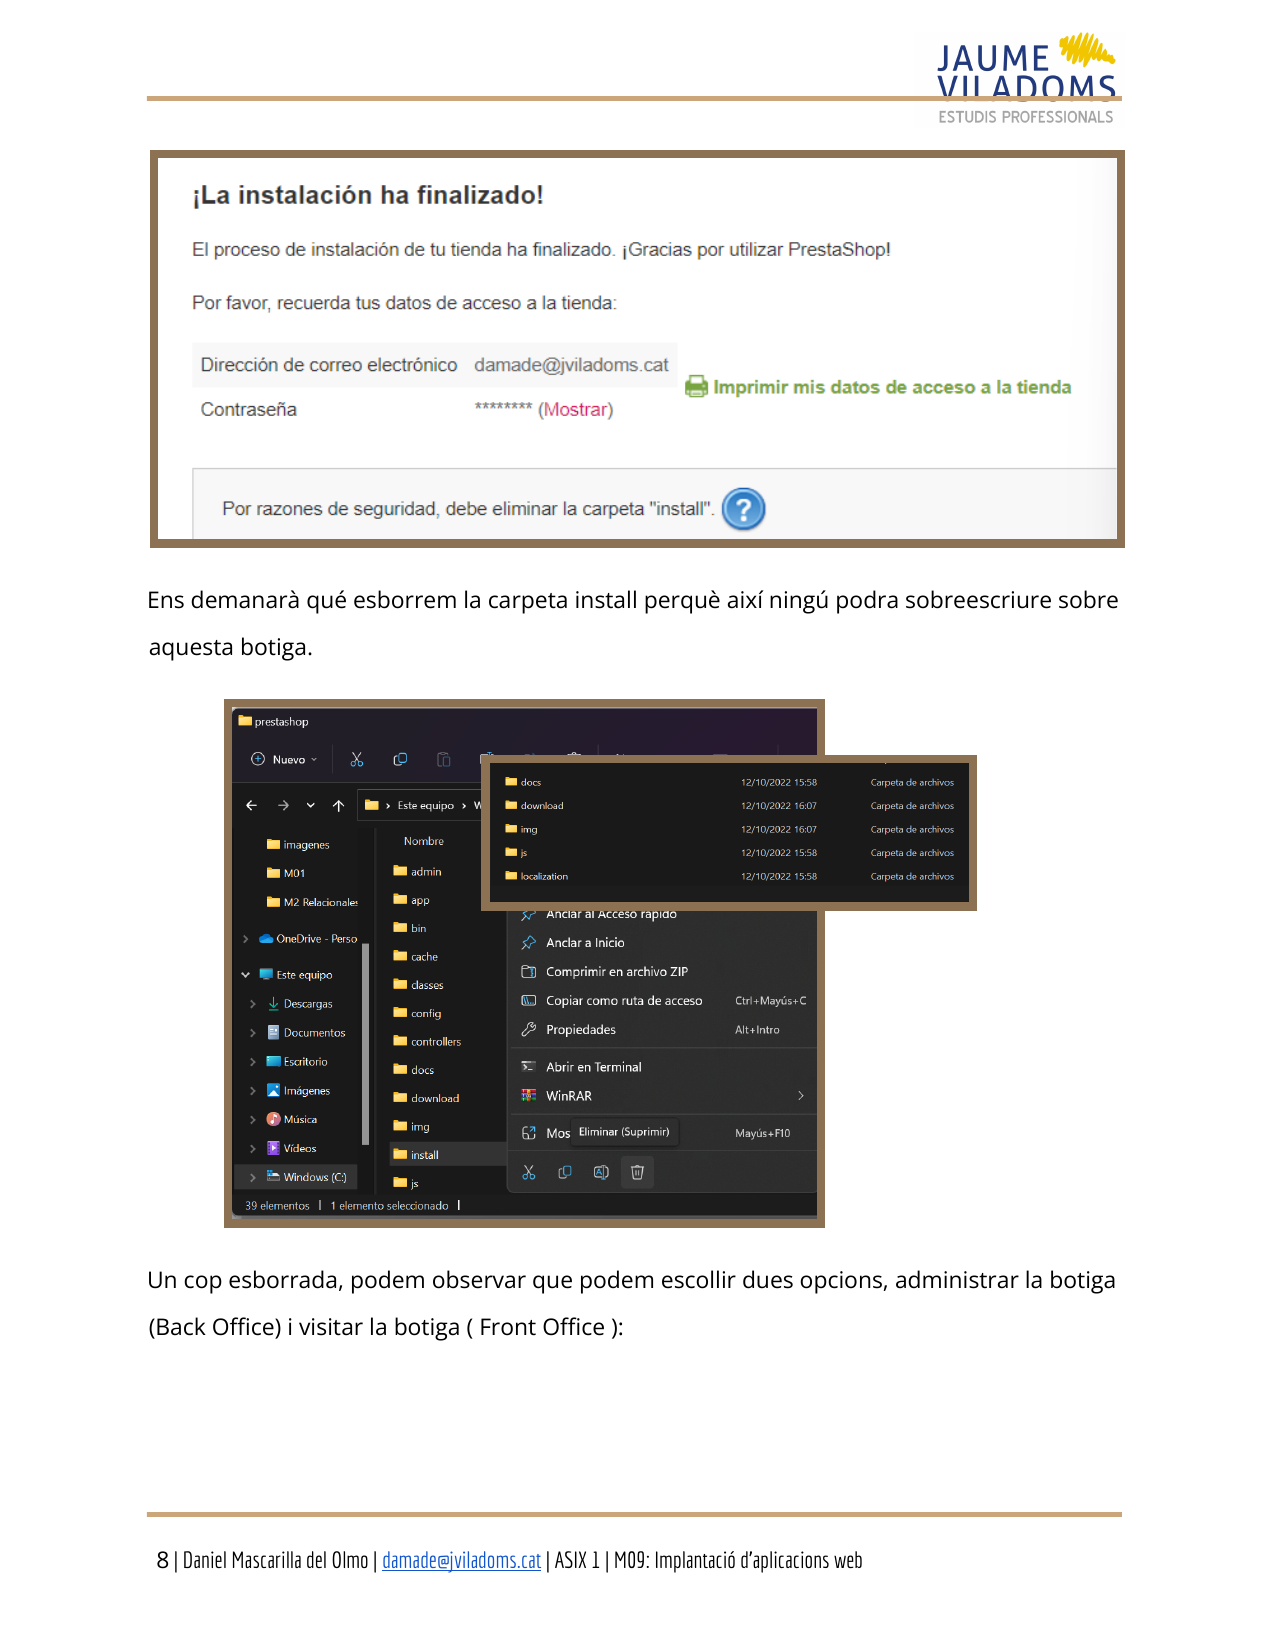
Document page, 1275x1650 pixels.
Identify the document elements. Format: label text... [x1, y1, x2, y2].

picture [490, 763, 969, 902]
text Ens demanarà qué esborrem la carpeta install perquè així ningú podra sobreescriure sobre aquesta botiga. [147, 584, 1125, 662]
picture [146, 1512, 1122, 1517]
text Un cop esborrada, podem observar que podem escollir dues opcions, administrar la botiga (Back Office) i visitar la botiga ( Front Office ): [147, 1264, 1125, 1342]
picture [146, 32, 1125, 128]
picture [232, 707, 817, 1219]
picture [158, 158, 1117, 539]
